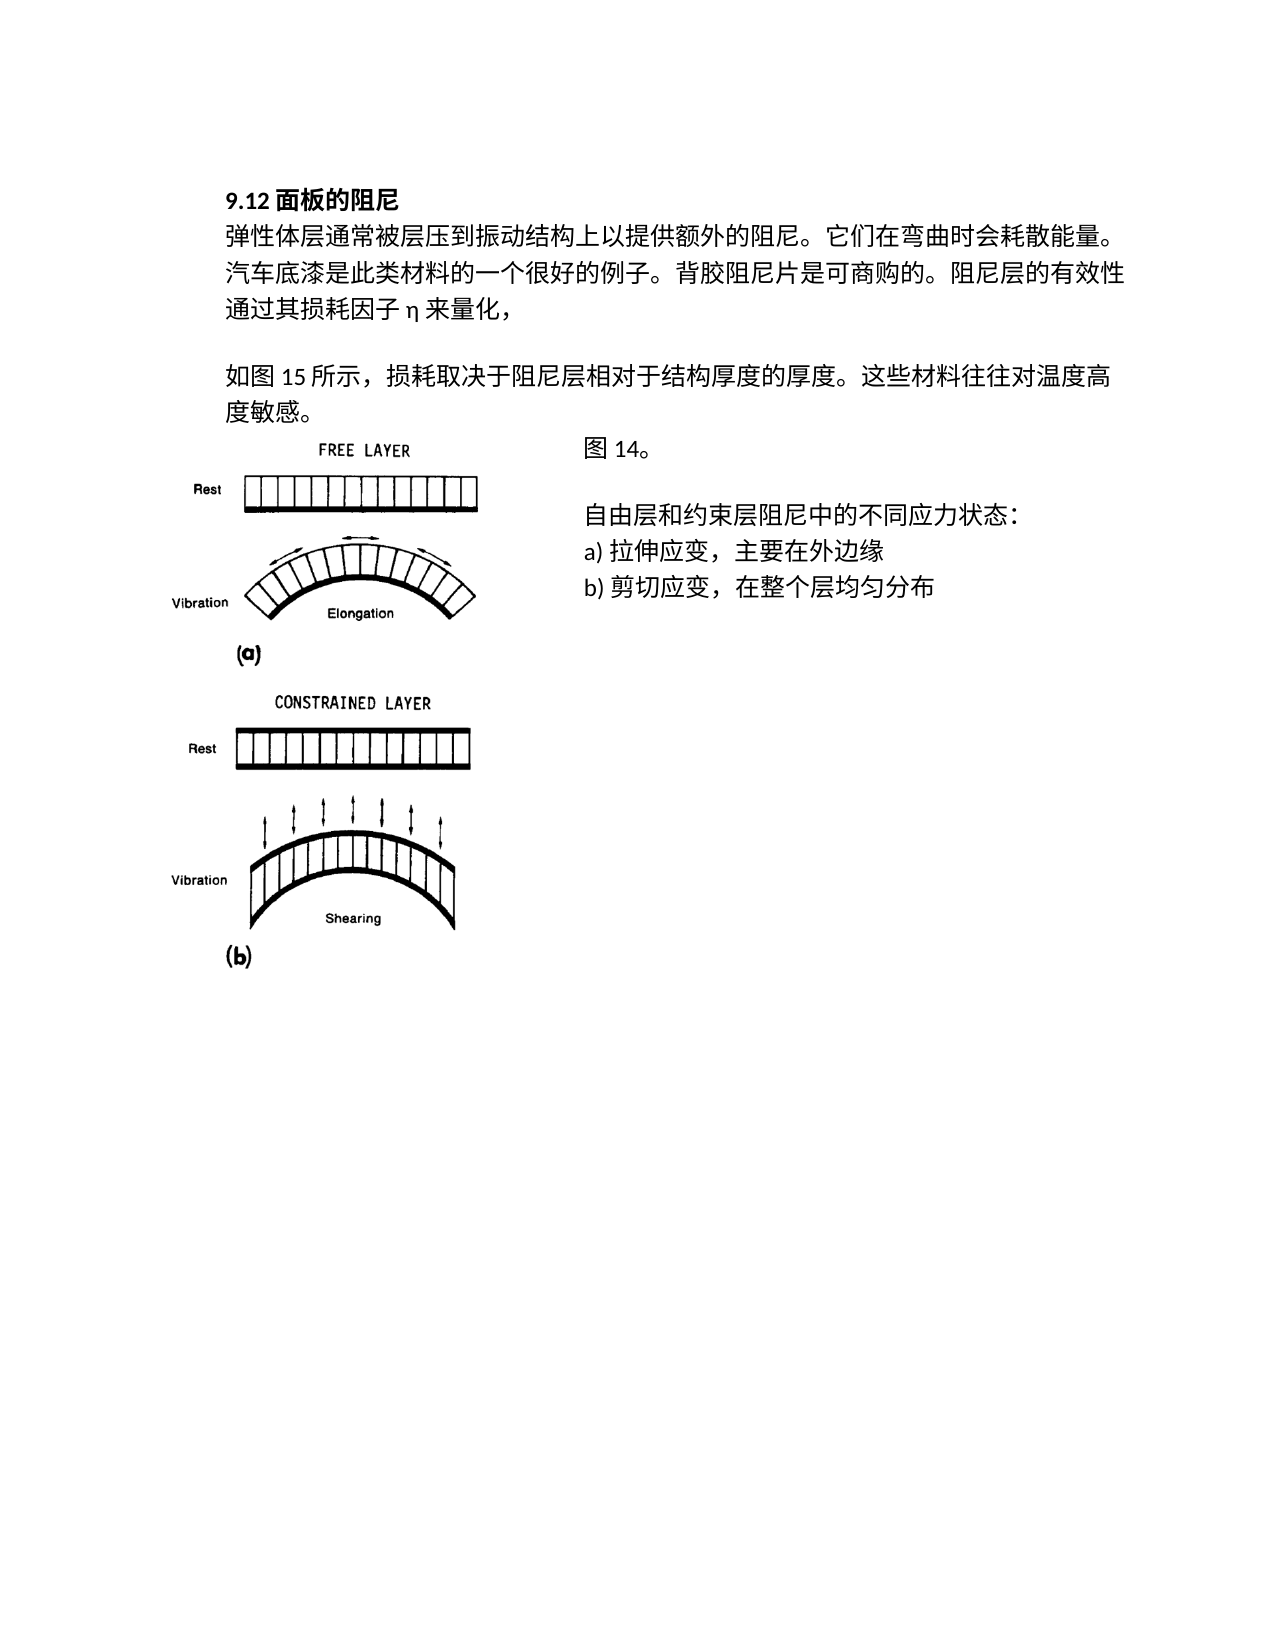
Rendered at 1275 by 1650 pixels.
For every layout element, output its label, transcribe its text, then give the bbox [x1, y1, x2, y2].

text b) 剪切应变，在整个层均匀分布 [490, 568, 1125, 604]
text 9.12 面板的阻尼 [225, 181, 1125, 217]
text 图14。 [490, 428, 1125, 465]
picture [150, 428, 490, 981]
text 弹性体层通常被层压到振动结构上以提供额外的阻尼。它们在弯曲时会耗散能量。汽车底漆是此类材料的一个很好的例子。背胶阻尼片是可商购的。阻尼层的有效性通过其损耗因子 η 来量化， [225, 217, 1125, 326]
text a) 拉伸应变，主要在外边缘 [490, 532, 1125, 568]
text 如图 15 所示，损耗取决于阻尼层相对于结构厚度的厚度。这些材料往往对温度高度敏感。 [225, 356, 1125, 428]
text 自由层和约束层阻尼中的不同应力状态： [490, 495, 1125, 532]
